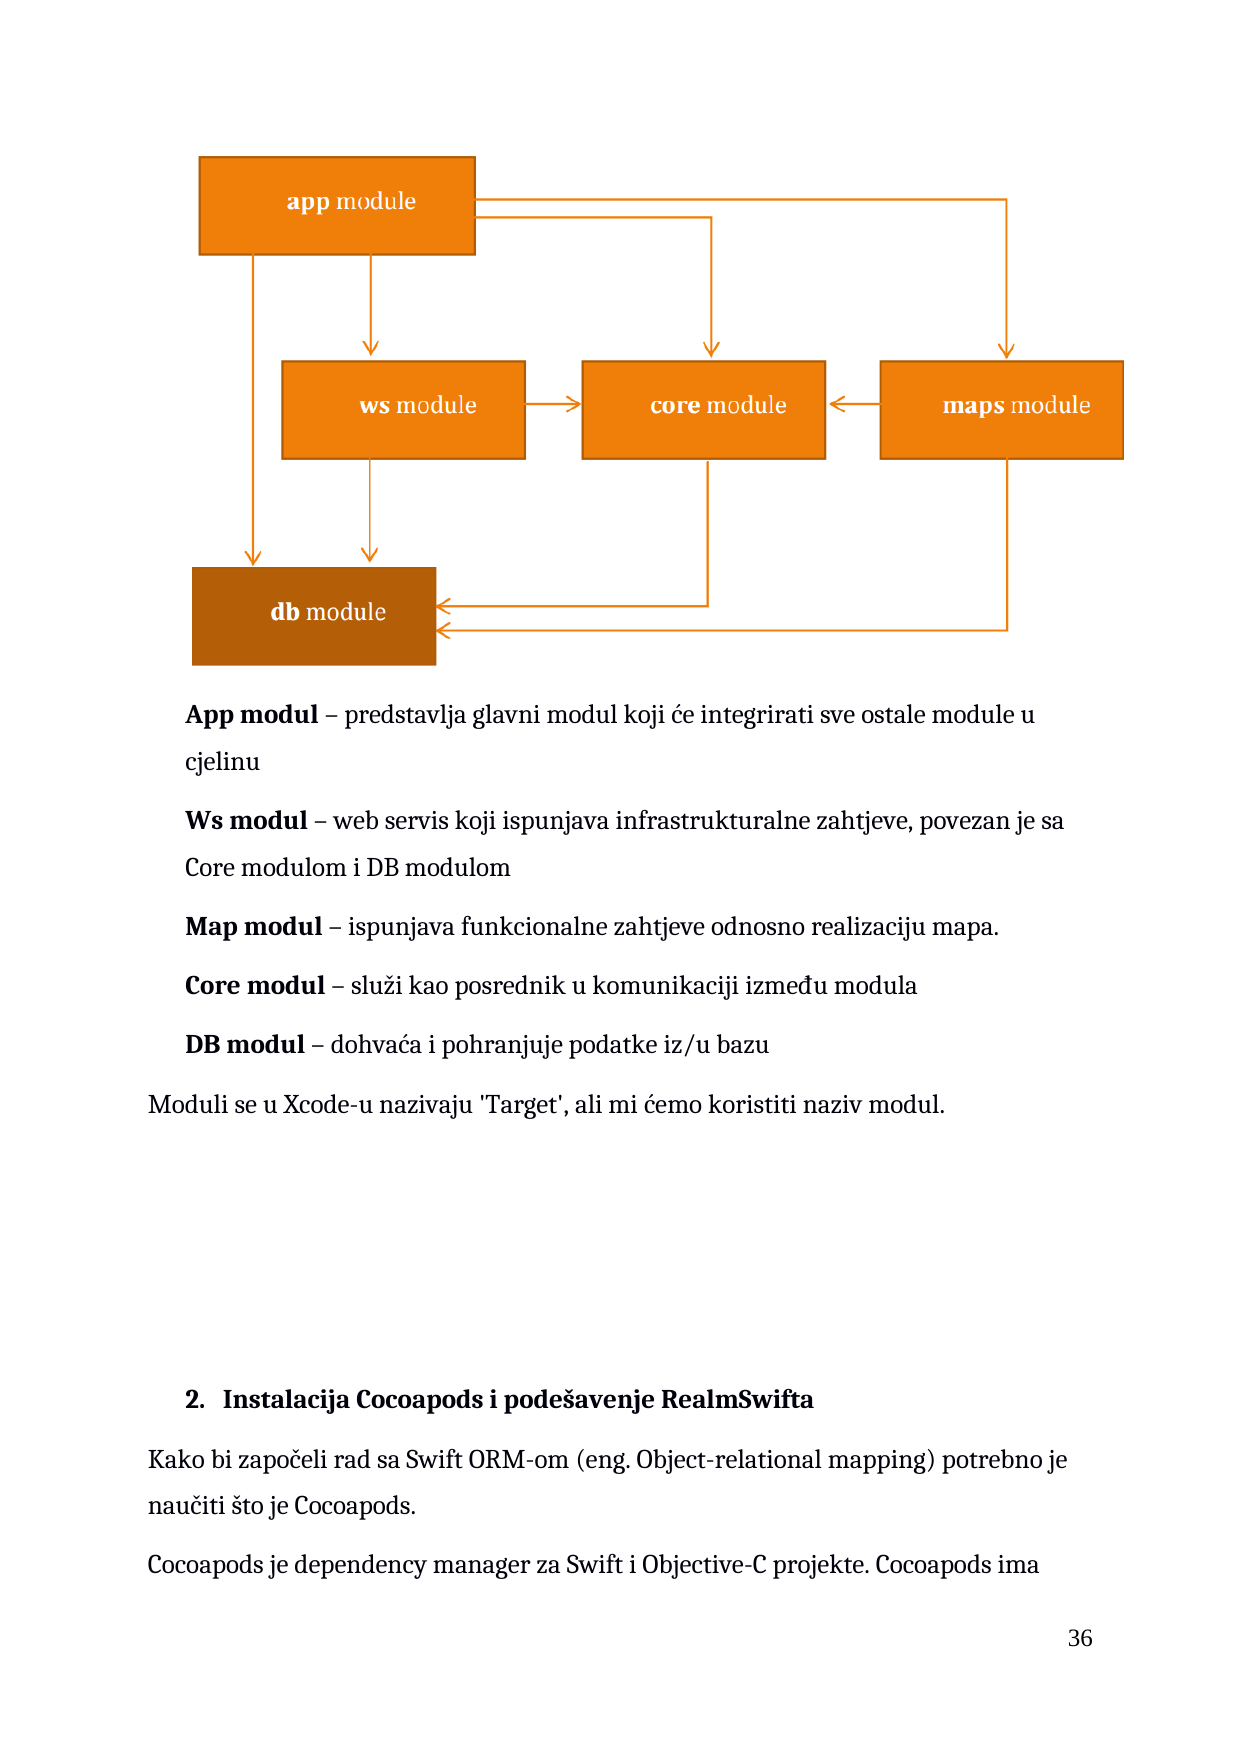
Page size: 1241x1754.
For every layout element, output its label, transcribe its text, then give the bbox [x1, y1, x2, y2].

text Ws modul – web servis koji ispunjava infrastrukturalne zahtjeve, povezan je sa Core modulom i DB modulom [185, 805, 1093, 883]
text Map modul – ispunjava funkcionalne zahtjeve odnosno realizaciju mapa. [185, 911, 1093, 942]
text Core modul – služi kao posrednik u komunikaciji između modula [185, 970, 1093, 1001]
picture [185, 147, 1130, 672]
text Kako bi započeli rad sa Swift ORM-om (eng. Object-relational mapping) potrebno je naučiti što je Cocoapods. [148, 1444, 1093, 1521]
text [148, 1549, 1093, 1581]
text DB modul – dohvaća i pohranjuje podatke iz/u bazu [185, 1029, 1093, 1061]
text App modul – predstavlja glavni modul koji će integrirati sve ostale module u cjelinu [185, 699, 1093, 777]
list Instalacija Cocoapods i podešavenje RealmSwifta [185, 1384, 1093, 1416]
text Moduli se u Xcode-u nazivaju 'Target', ali mi ćemo koristiti naziv modul. [148, 1089, 1093, 1120]
